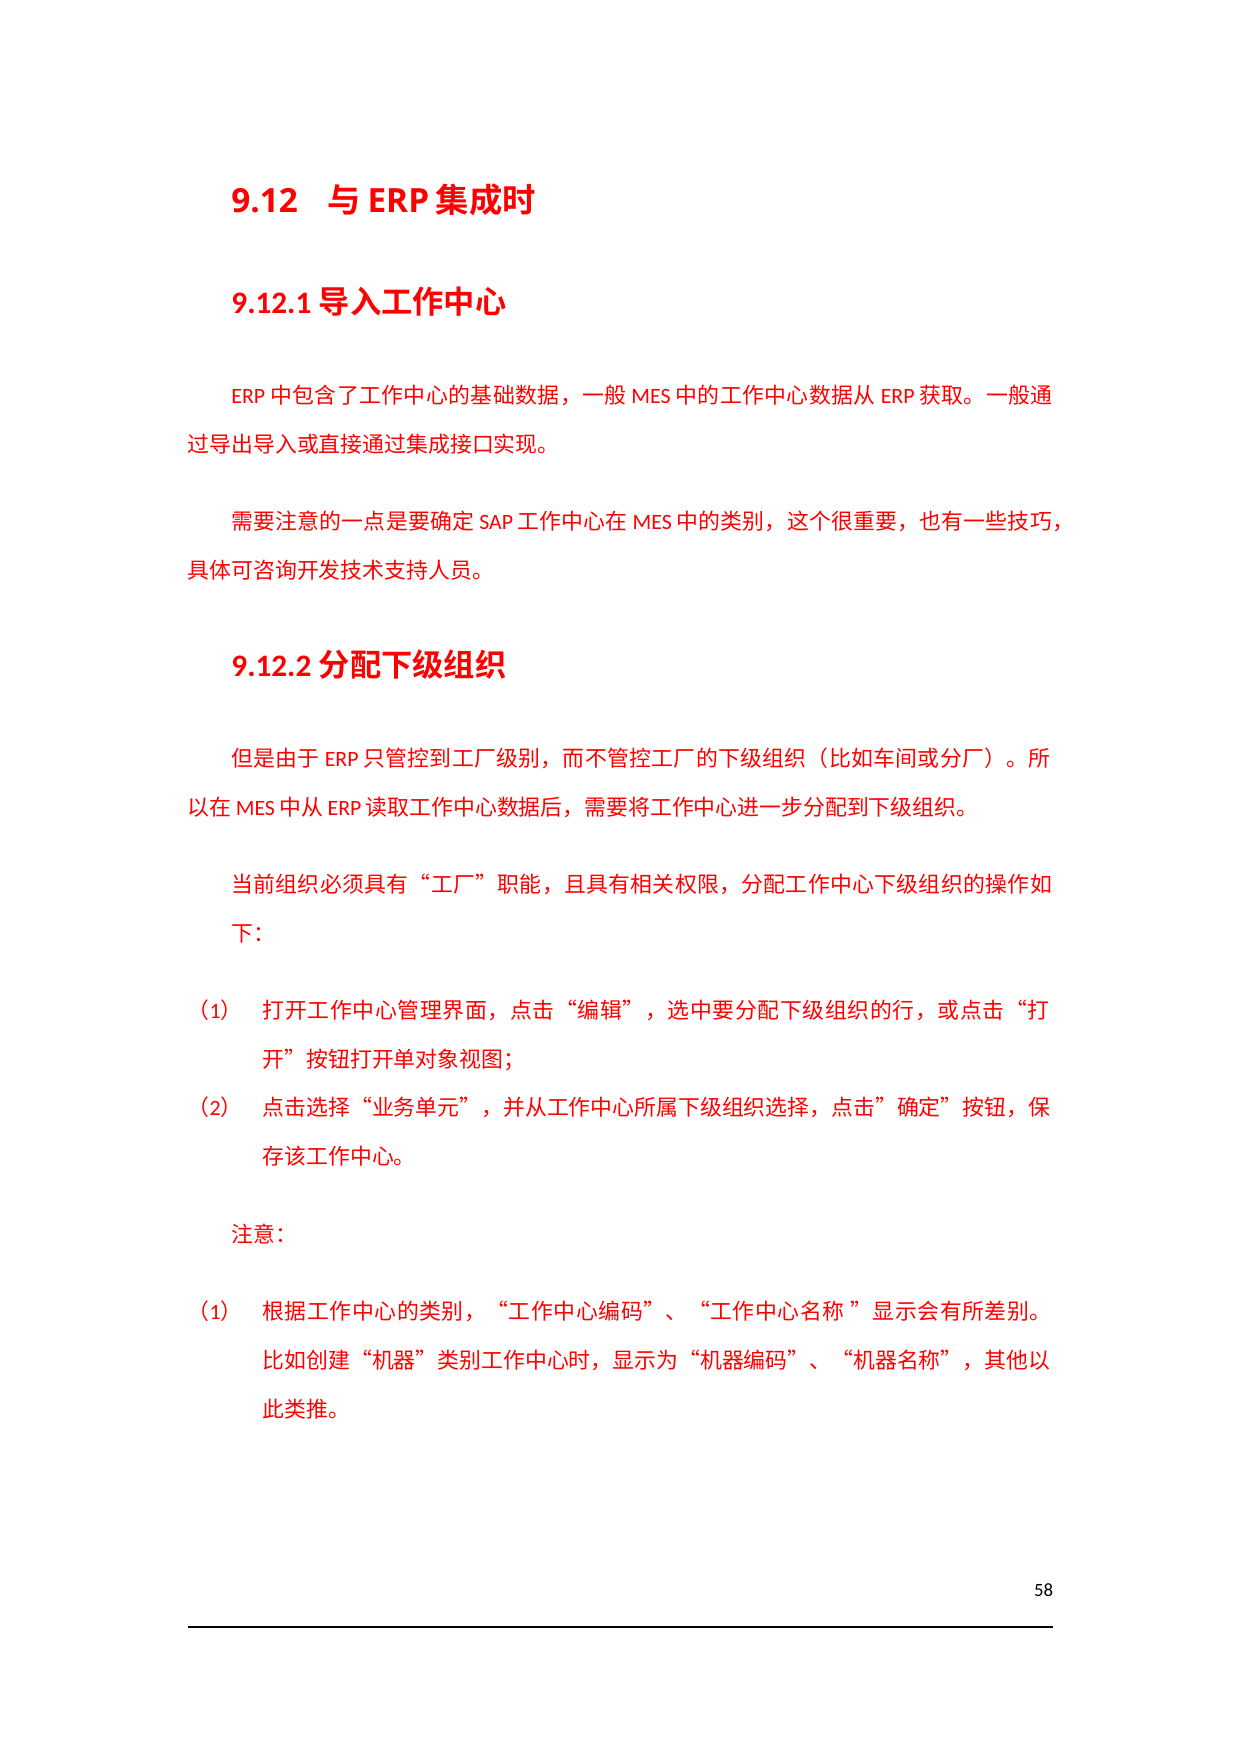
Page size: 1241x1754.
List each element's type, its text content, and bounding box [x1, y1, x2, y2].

text 但是由于ERP只管控到工厂级别，而不管控工厂的下级组织（比如车间或分厂）。所以在MES中从ERP读取工作中心数据后，需要将工作中心进一步分配到下级组织。 [187, 740, 1053, 822]
list 点击选择“业务单元”，并从工作中心所属下级组织选择，点击”确定”按钮，保存该工作中心。 [187, 1090, 1053, 1171]
text ERP中包含了工作中心的基础数据，一般MES中的工作中心数据从ERP获取。一般通过导出导入或直接通过集成接口实现。 [187, 377, 1053, 459]
list 根据工作中心的类别，“工作中心编码”、“工作中心名称 ”显示会有所差别。比如创建“机器”类别工作中心时，显示为“机器编码”、“机器名称”，其他以此类推。 [187, 1294, 1053, 1424]
subtitle 分配下级组织 [231, 630, 1053, 695]
list 打开工作中心管理界面，点击“编辑”，选中要分配下级组织的行，或点击“打开”按钮打开单对象视图； [187, 993, 1053, 1074]
text 注意： [187, 1216, 1053, 1249]
text 需要注意的一点是要确定SAP工作中心在MES中的类别，这个很重要，也有一些技巧，具体可咨询开发技术支持人员。 [187, 504, 1053, 585]
text 当前组织必须具有“工厂”职能，且具有相关权限，分配工作中心下级组织的操作如下： [231, 867, 1053, 948]
subtitle 导入工作中心 [231, 267, 1053, 332]
subtitle 与ERP集成时 [231, 165, 1053, 230]
